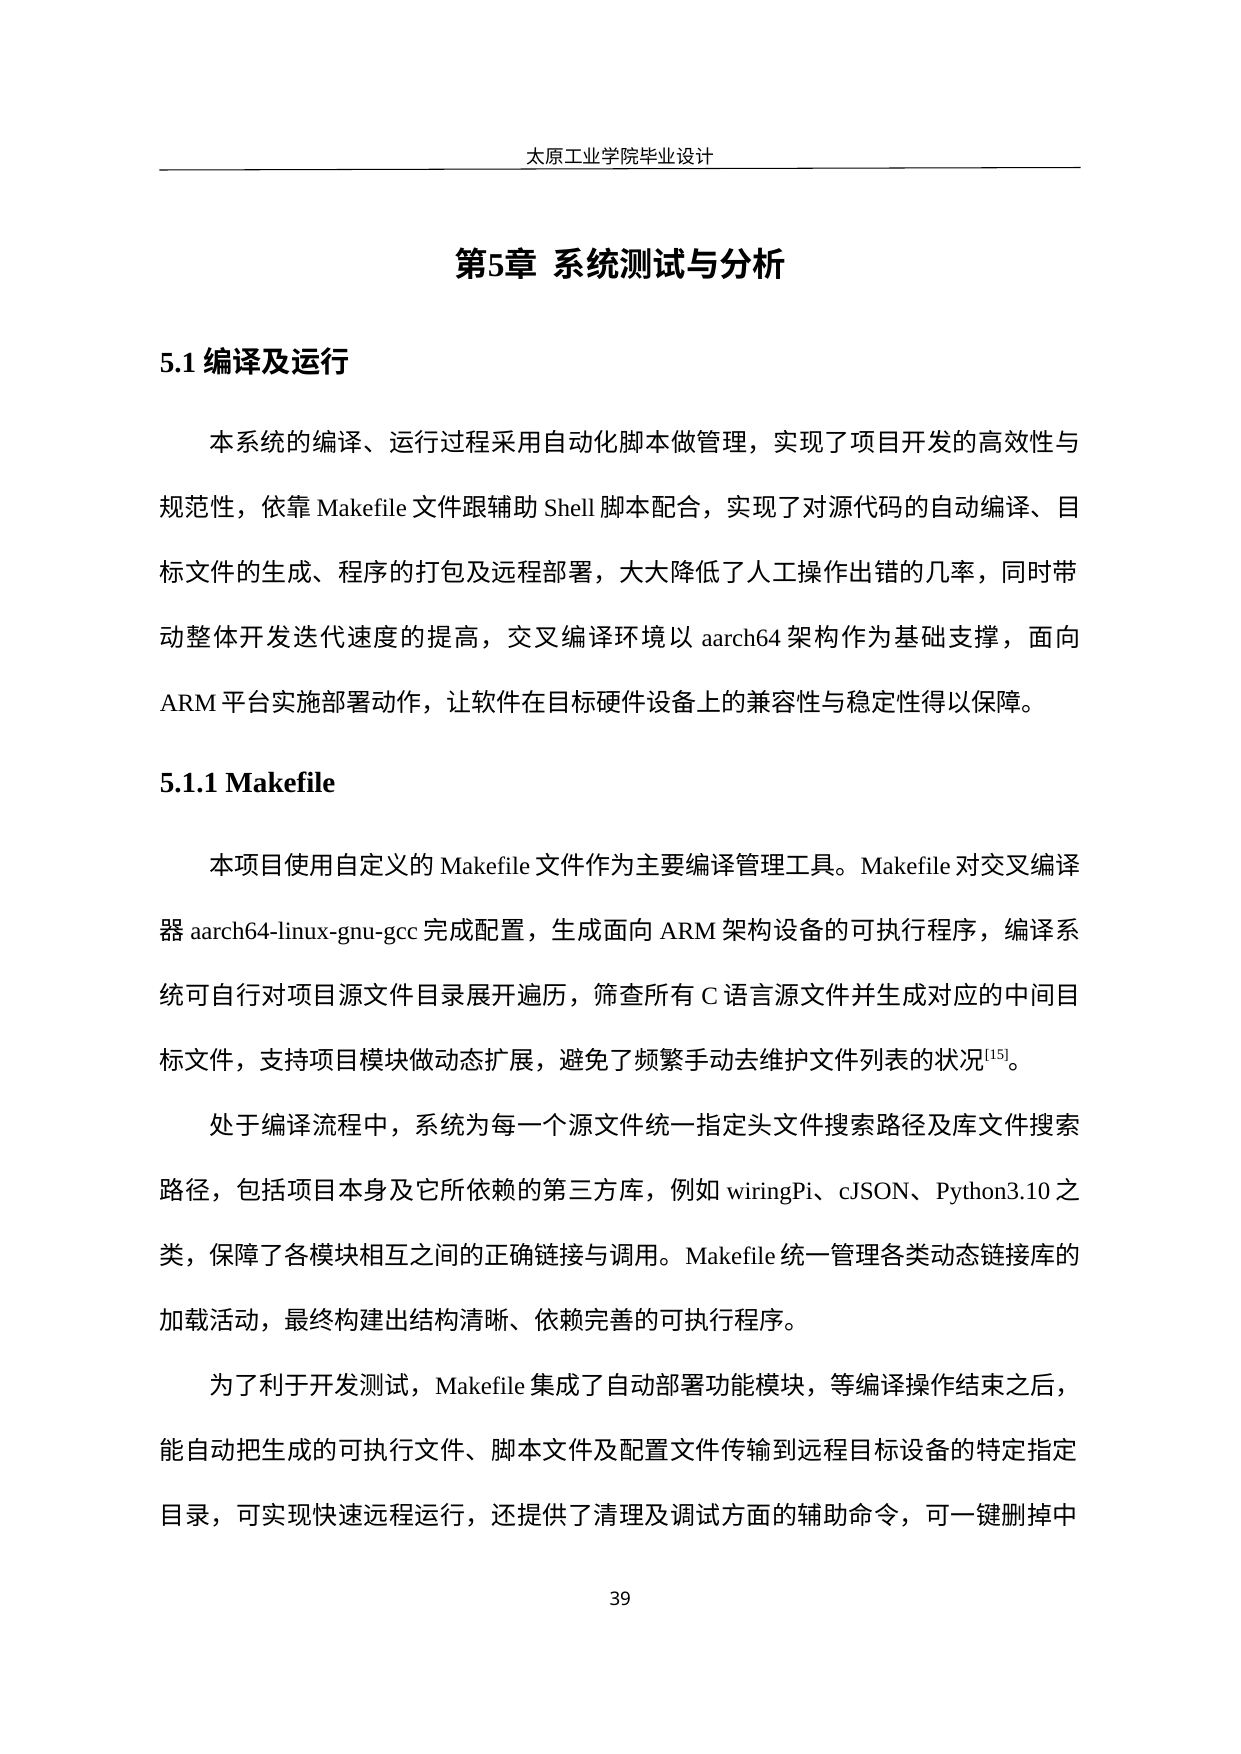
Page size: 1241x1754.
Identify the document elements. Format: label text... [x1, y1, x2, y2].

text 本系统的编译、运行过程采用自动化脚本做管理，实现了项目开发的高效性与规范性，依靠Makefile文件跟辅助Shell脚本配合，实现了对源代码的自动编译、目标文件的生成、程序的打包及远程部署，大大降低了人工操作出错的几率，同时带动整体开发迭代速度的提高，交叉编译环境以aarch64架构作为基础支撑，面向ARM平台实施部署动作，让软件在目标硬件设备上的兼容性与稳定性得以保障。 [159, 408, 1081, 733]
subtitle 系统测试与分析 [159, 229, 1081, 294]
text 本项目使用自定义的Makefile文件作为主要编译管理工具。Makefile对交叉编译器aarch64-linux-gnu-gcc完成配置，生成面向ARM架构设备的可执行程序，编译系统可自行对项目源文件目录展开遍历，筛查所有C语言源文件并生成对应的中间目标文件，支持项目模块做动态扩展，避免了频繁手动去维护文件列表的状况[15]。 [159, 831, 1081, 1091]
subtitle 编译及运行 [159, 327, 1081, 392]
subtitle Makefile [159, 749, 1081, 814]
text 处于编译流程中，系统为每一个源文件统一指定头文件搜索路径及库文件搜索路径，包括项目本身及它所依赖的第三方库，例如wiringPi、cJSON、Python3.10之类，保障了各模块相互之间的正确链接与调用。Makefile统一管理各类动态链接库的加载活动，最终构建出结构清晰、依赖完善的可执行程序。 [159, 1091, 1081, 1351]
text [159, 1351, 1081, 1546]
